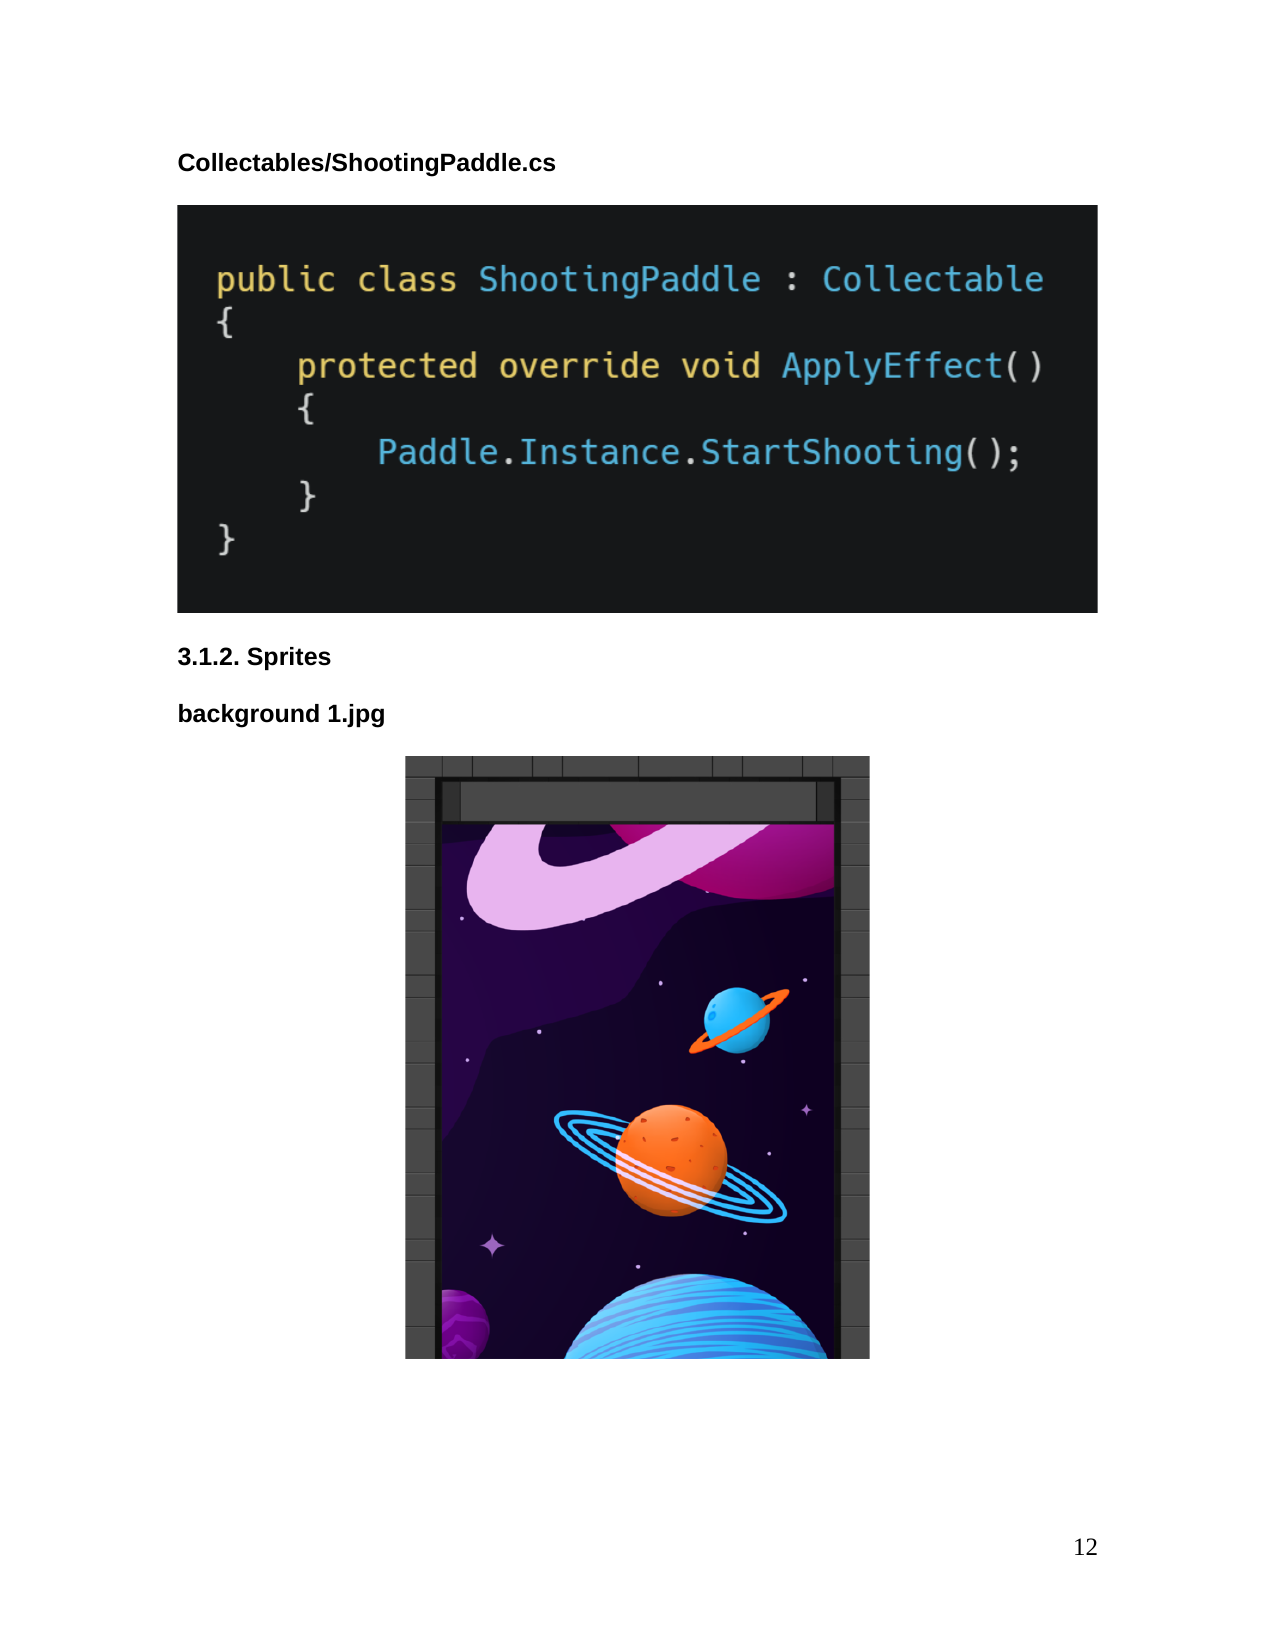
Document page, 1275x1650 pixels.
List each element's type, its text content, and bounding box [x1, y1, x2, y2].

subtitle Collectables/ShootingPaddle.cs [177, 148, 1098, 176]
subtitle background 1.jpg [177, 699, 1098, 728]
picture [177, 205, 1098, 613]
picture [405, 756, 870, 1359]
subtitle 3.1.2. Sprites [177, 642, 1098, 670]
